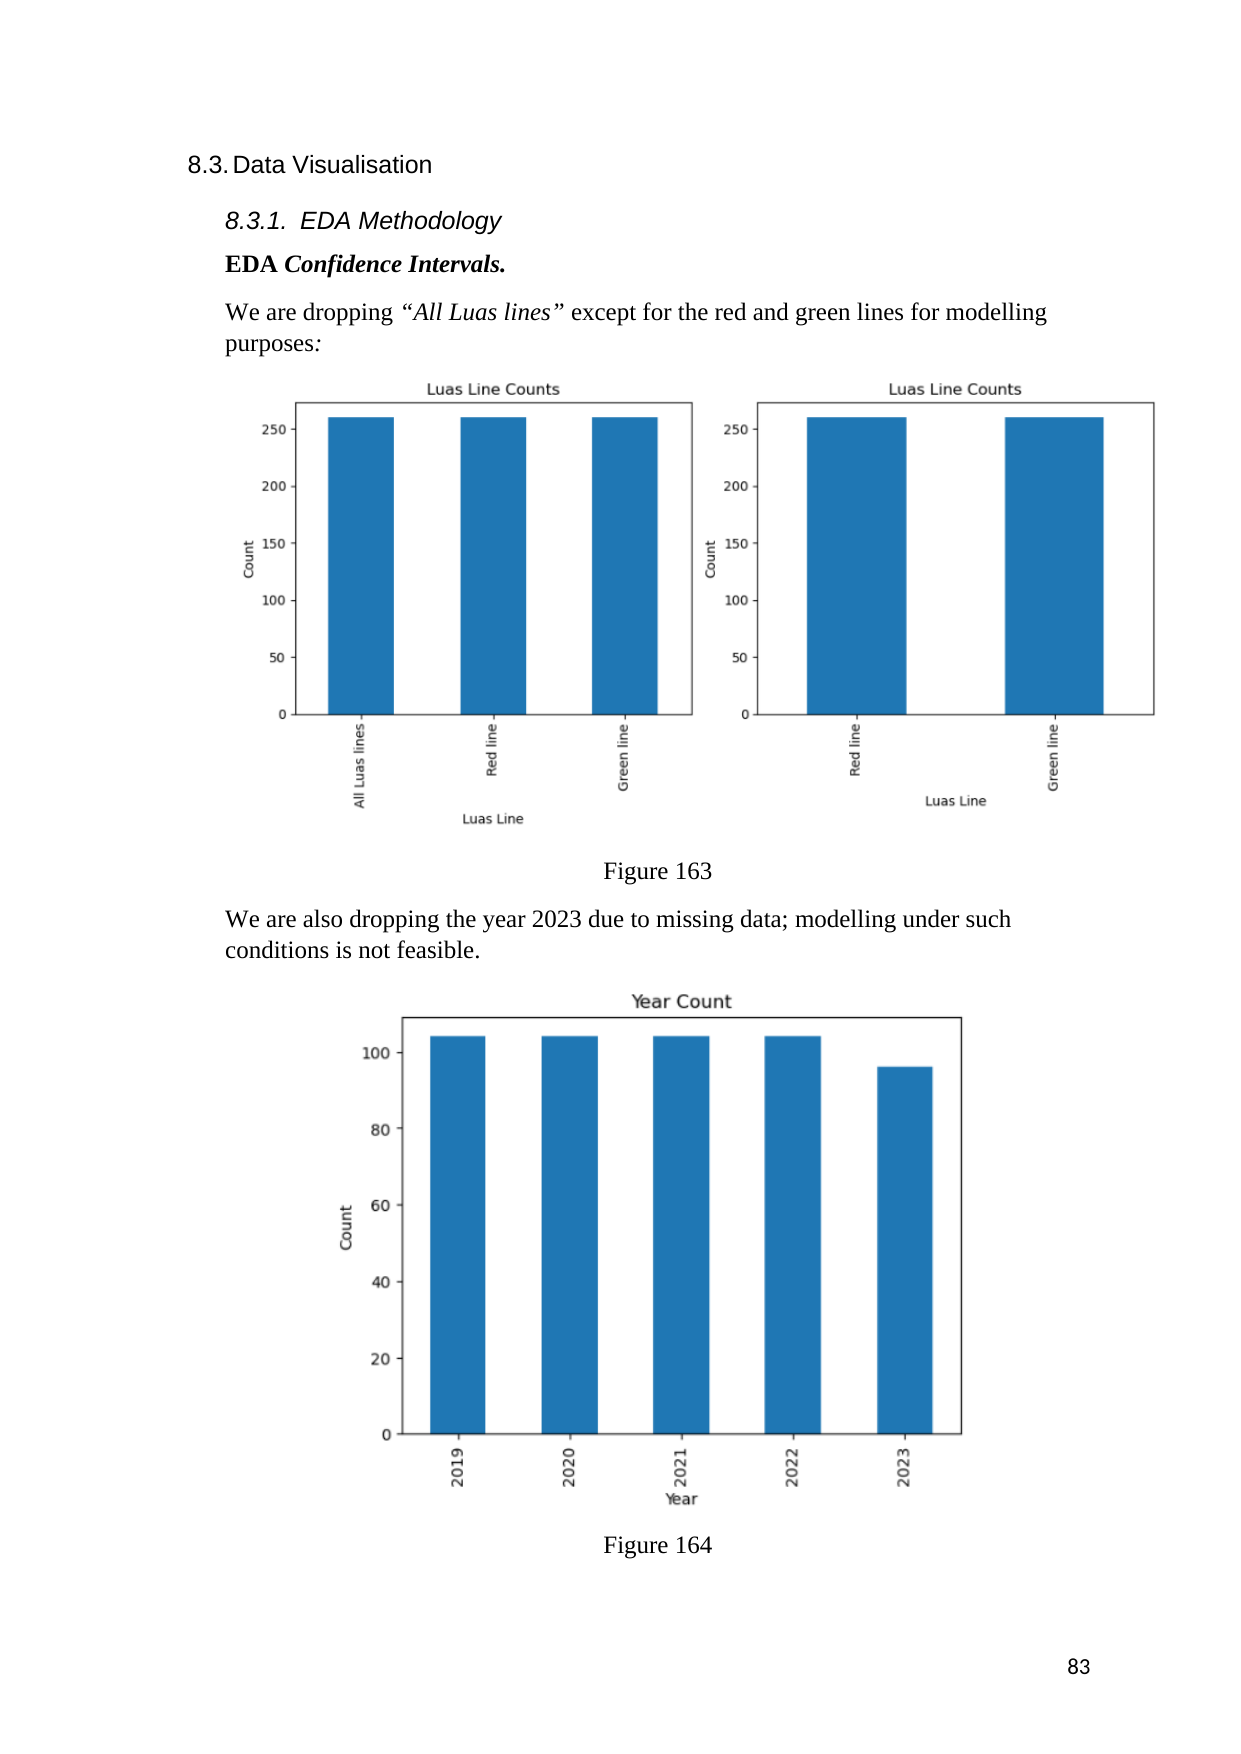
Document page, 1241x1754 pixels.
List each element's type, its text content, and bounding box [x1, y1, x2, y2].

text We are also dropping the year 2023 due to missing data; modelling under such conditions is not feasible. [225, 904, 1090, 963]
subtitle EDA Methodology [225, 206, 1090, 235]
text Figure 163 [225, 856, 1090, 885]
picture [329, 982, 986, 1512]
text We are dropping “All Luas lines” except for the red and green lines for modelling purposes: [225, 297, 1090, 357]
picture [225, 376, 1166, 838]
text Figure 164 [225, 1530, 1090, 1559]
subtitle Data Visualisation [187, 150, 1090, 179]
text EDA Confidence Intervals. [225, 249, 1090, 278]
